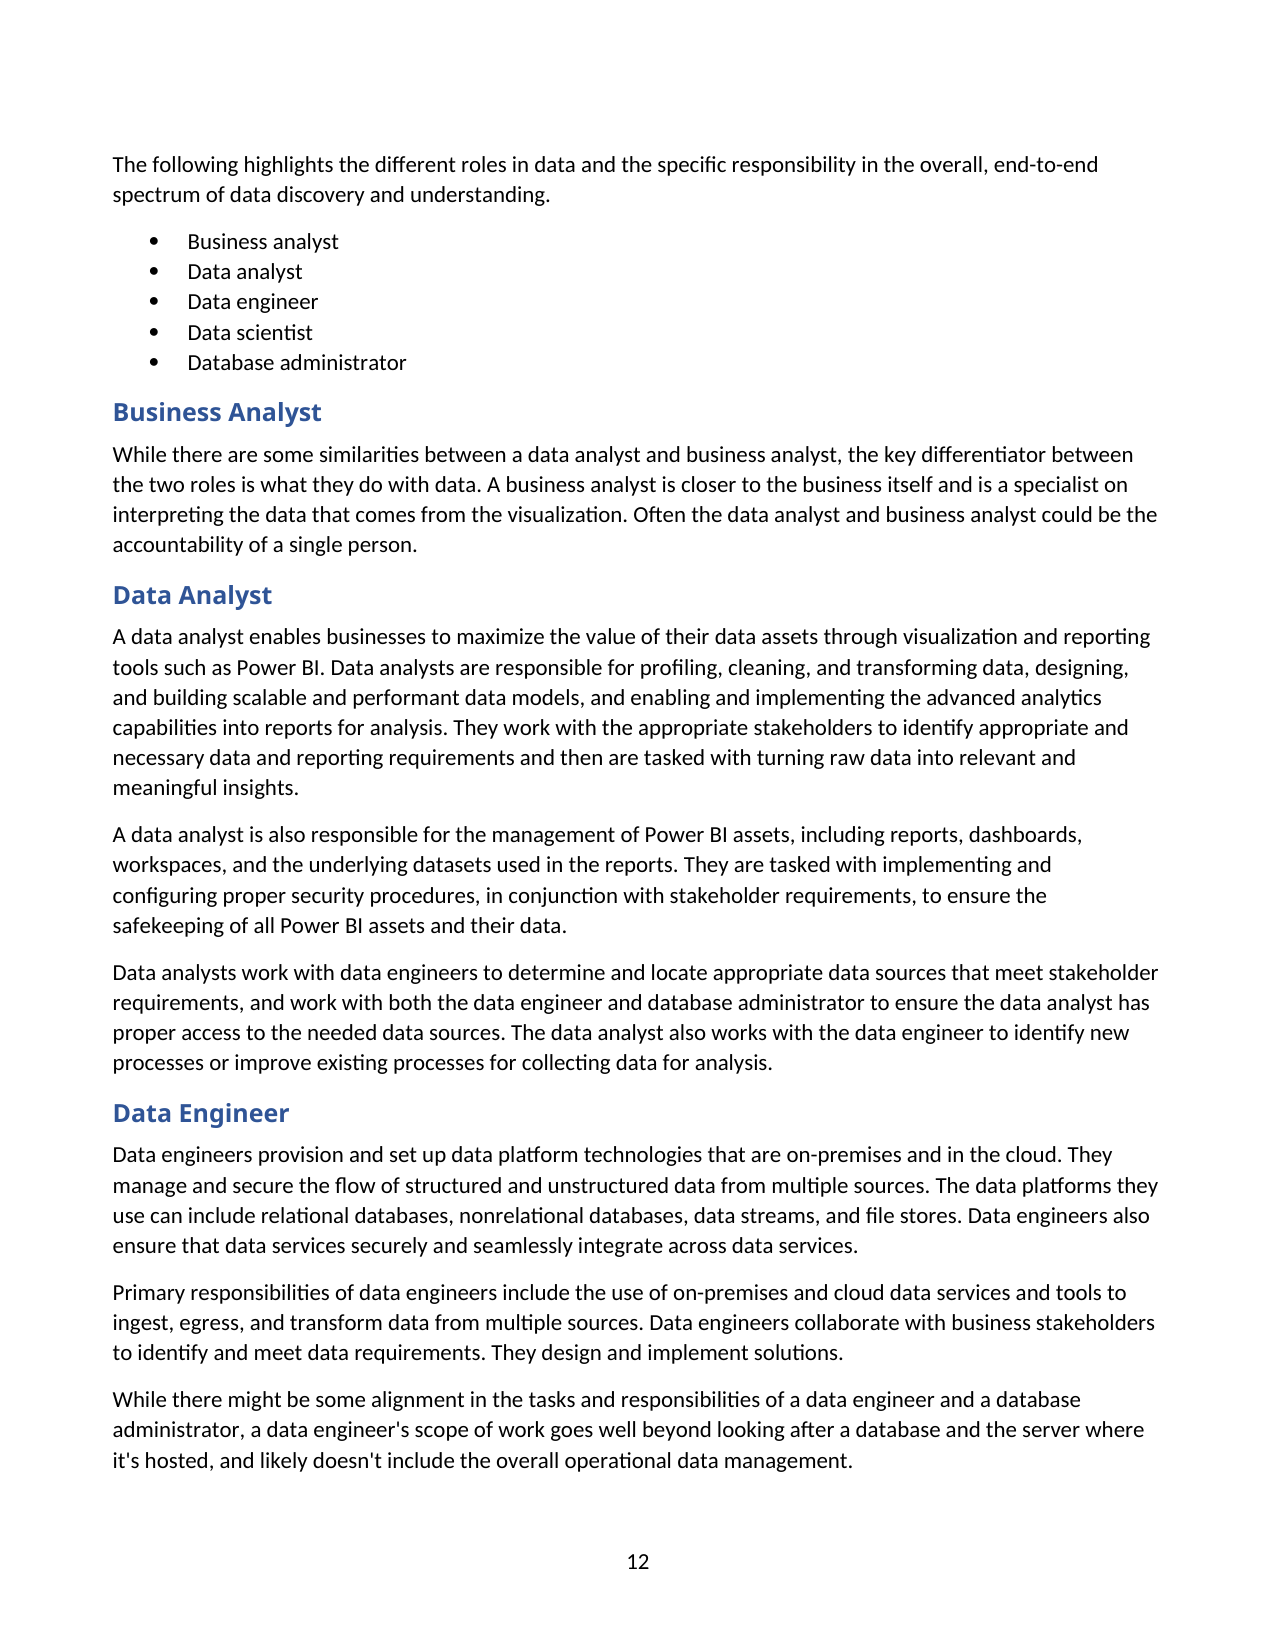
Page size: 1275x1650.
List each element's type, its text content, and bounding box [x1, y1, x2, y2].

list Data scientist [150, 318, 1162, 346]
subtitle Data Analyst [112, 577, 1162, 611]
subtitle Business Analyst [112, 395, 1162, 429]
text Primary responsibilities of data engineers include the use of on-premises and cloud data services and tools to ingest, egress, and transform data from multiple sources. Data engineers collaborate with business stakeholders to identify and meet data requirements. They design and implement solutions. [112, 1278, 1162, 1366]
text Data engineers provision and set up data platform technologies that are on-premises and in the cloud. They manage and secure the flow of structured and unstructured data from multiple sources. The data platforms they use can include relational databases, nonrelational databases, data streams, and file stores. Data engineers also ensure that data services securely and seamlessly integrate across data services. [112, 1141, 1162, 1259]
text A data analyst is also responsible for the management of Power BI assets, including reports, dashboards, workspaces, and the underlying datasets used in the reports. They are tasked with implementing and configuring proper security procedures, in conjunction with stakeholder requirements, to ensure the safekeeping of all Power BI assets and their data. [112, 820, 1162, 939]
text While there might be some alignment in the tasks and responsibilities of a data engineer and a database administrator, a data engineer's scope of work goes well beyond looking after a database and the server where it's hosted, and likely doesn't include the overall operational data management. [112, 1385, 1162, 1474]
list Data analyst [150, 257, 1162, 285]
subtitle Data Engineer [112, 1095, 1162, 1129]
list Business analyst [150, 227, 1162, 255]
list Data engineer [150, 287, 1162, 316]
text While there are some similarities between a data analyst and business analyst, the key differentiator between the two roles is what they do with data. A business analyst is closer to the business itself and is a specialist on interpreting the data that comes from the visualization. Often the data analyst and business analyst could be the accountability of a single person. [112, 440, 1162, 558]
text Data analysts work with data engineers to determine and locate appropriate data sources that meet stakeholder requirements, and work with both the data engineer and database administrator to ensure the data analyst has proper access to the needed data sources. The data analyst also works with the data engineer to identify new processes or improve existing processes for collecting data for analysis. [112, 958, 1162, 1077]
text The following highlights the different roles in data and the specific responsibility in the overall, end-to-end spectrum of data discovery and understanding. [112, 150, 1162, 208]
text A data analyst enables businesses to maximize the value of their data assets through visualization and reporting tools such as Power BI. Data analysts are responsible for profiling, cleaning, and transforming data, designing, and building scalable and performant data models, and enabling and implementing the advanced analytics capabilities into reports for analysis. They work with the appropriate stakeholders to identify appropriate and necessary data and reporting requirements and then are tasked with turning raw data into relevant and meaningful insights. [112, 622, 1162, 802]
list Database administrator [150, 348, 1162, 376]
